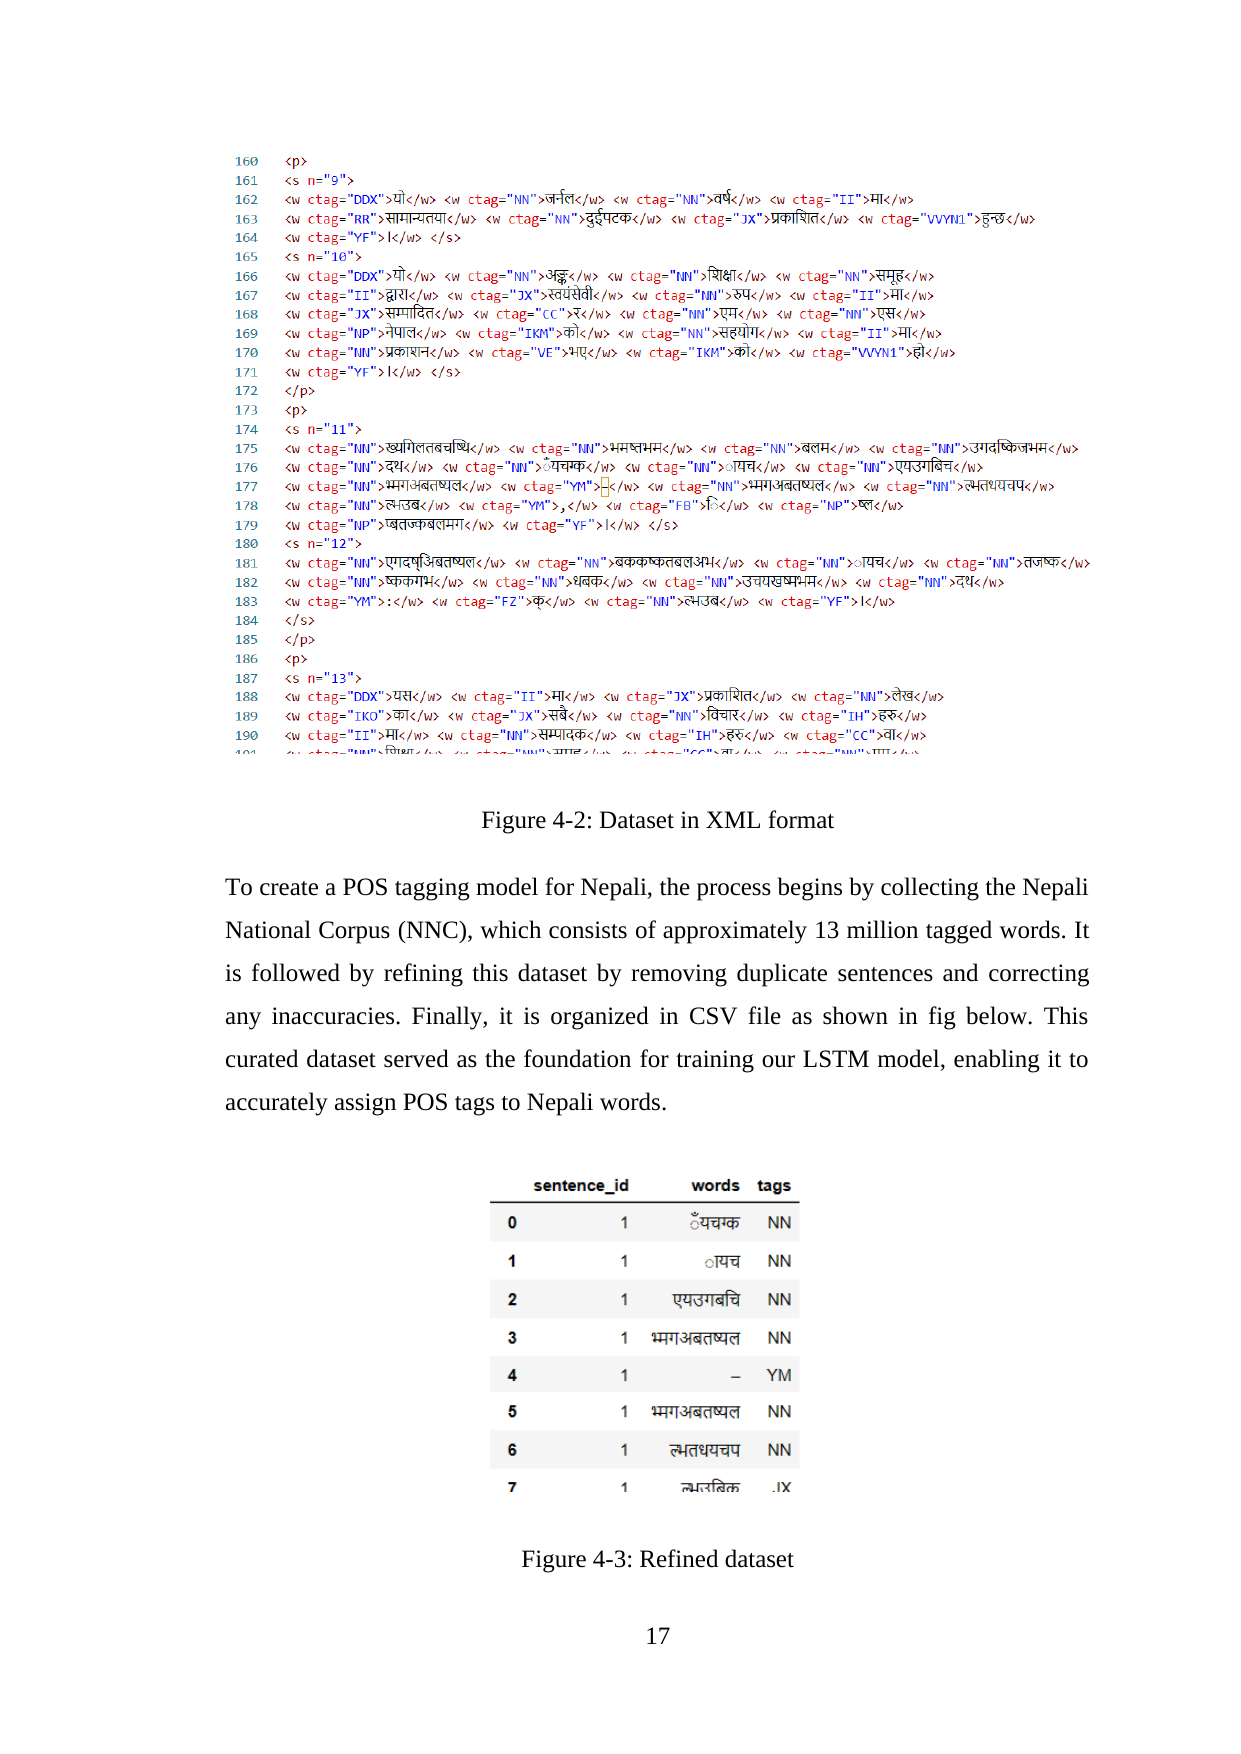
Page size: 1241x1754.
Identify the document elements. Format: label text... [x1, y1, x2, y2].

text Figure 4-3: Refined dataset [225, 1544, 1090, 1572]
text Figure 4-2: Dataset in XML format [225, 806, 1090, 834]
picture [225, 150, 1091, 754]
picture [489, 1168, 826, 1492]
text To create a POS tagging model for Nepali, the process begins by collecting the Nepali National Corpus (NNC), which consists of approximately 13 million tagged words. It is followed by refining this dataset by removing duplicate sentences and correcting any inaccuracies. Finally, it is organized in CSV file as shown in fig below. This curated dataset served as the foundation for training our LSTM model, enabling it to accurately assign POS tags to Nepali words. [225, 872, 1090, 1116]
